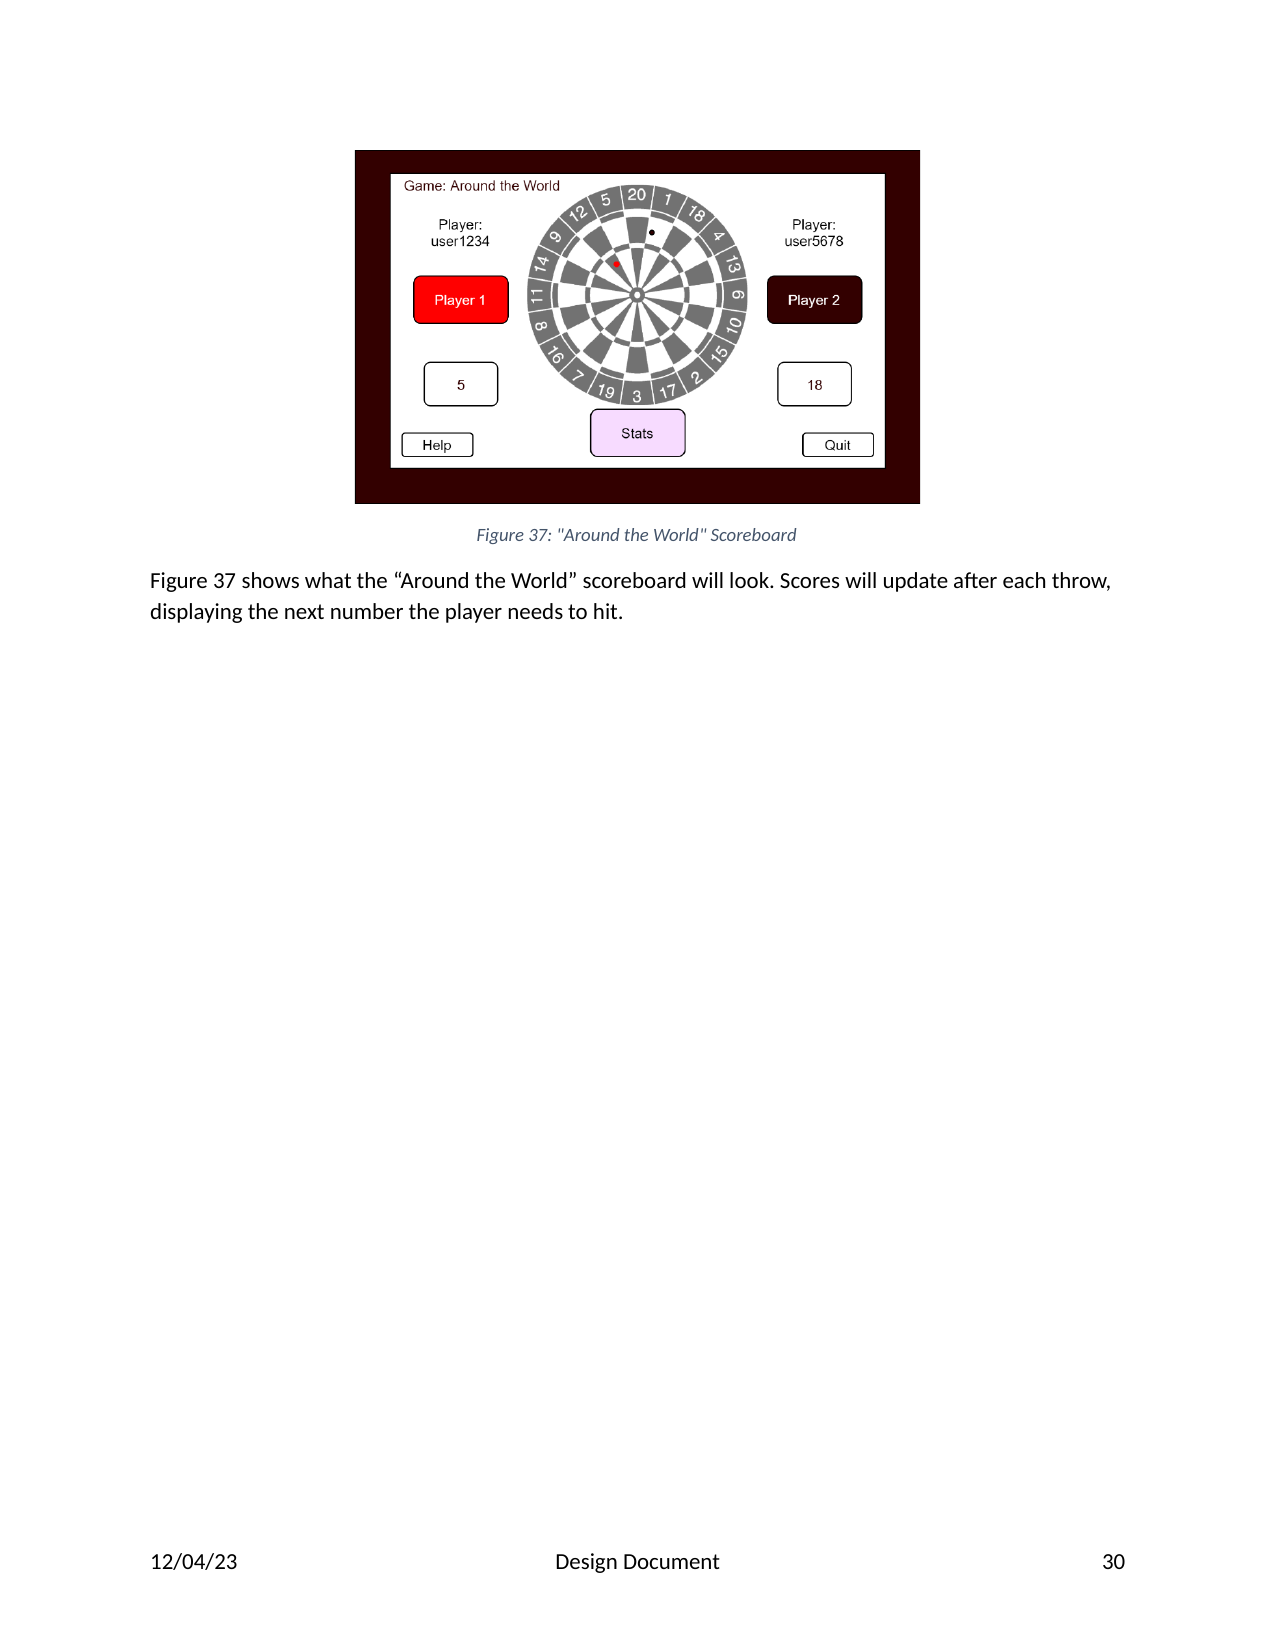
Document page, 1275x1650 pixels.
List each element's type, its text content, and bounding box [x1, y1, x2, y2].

text Figure 37 shows what the “Around the World” scoreboard will look. Scores will update after each throw, displaying the next number the player needs to hit. [150, 567, 1125, 625]
picture [354, 150, 921, 504]
text Figure 37: "Around the World" Scoreboard [150, 523, 1125, 546]
